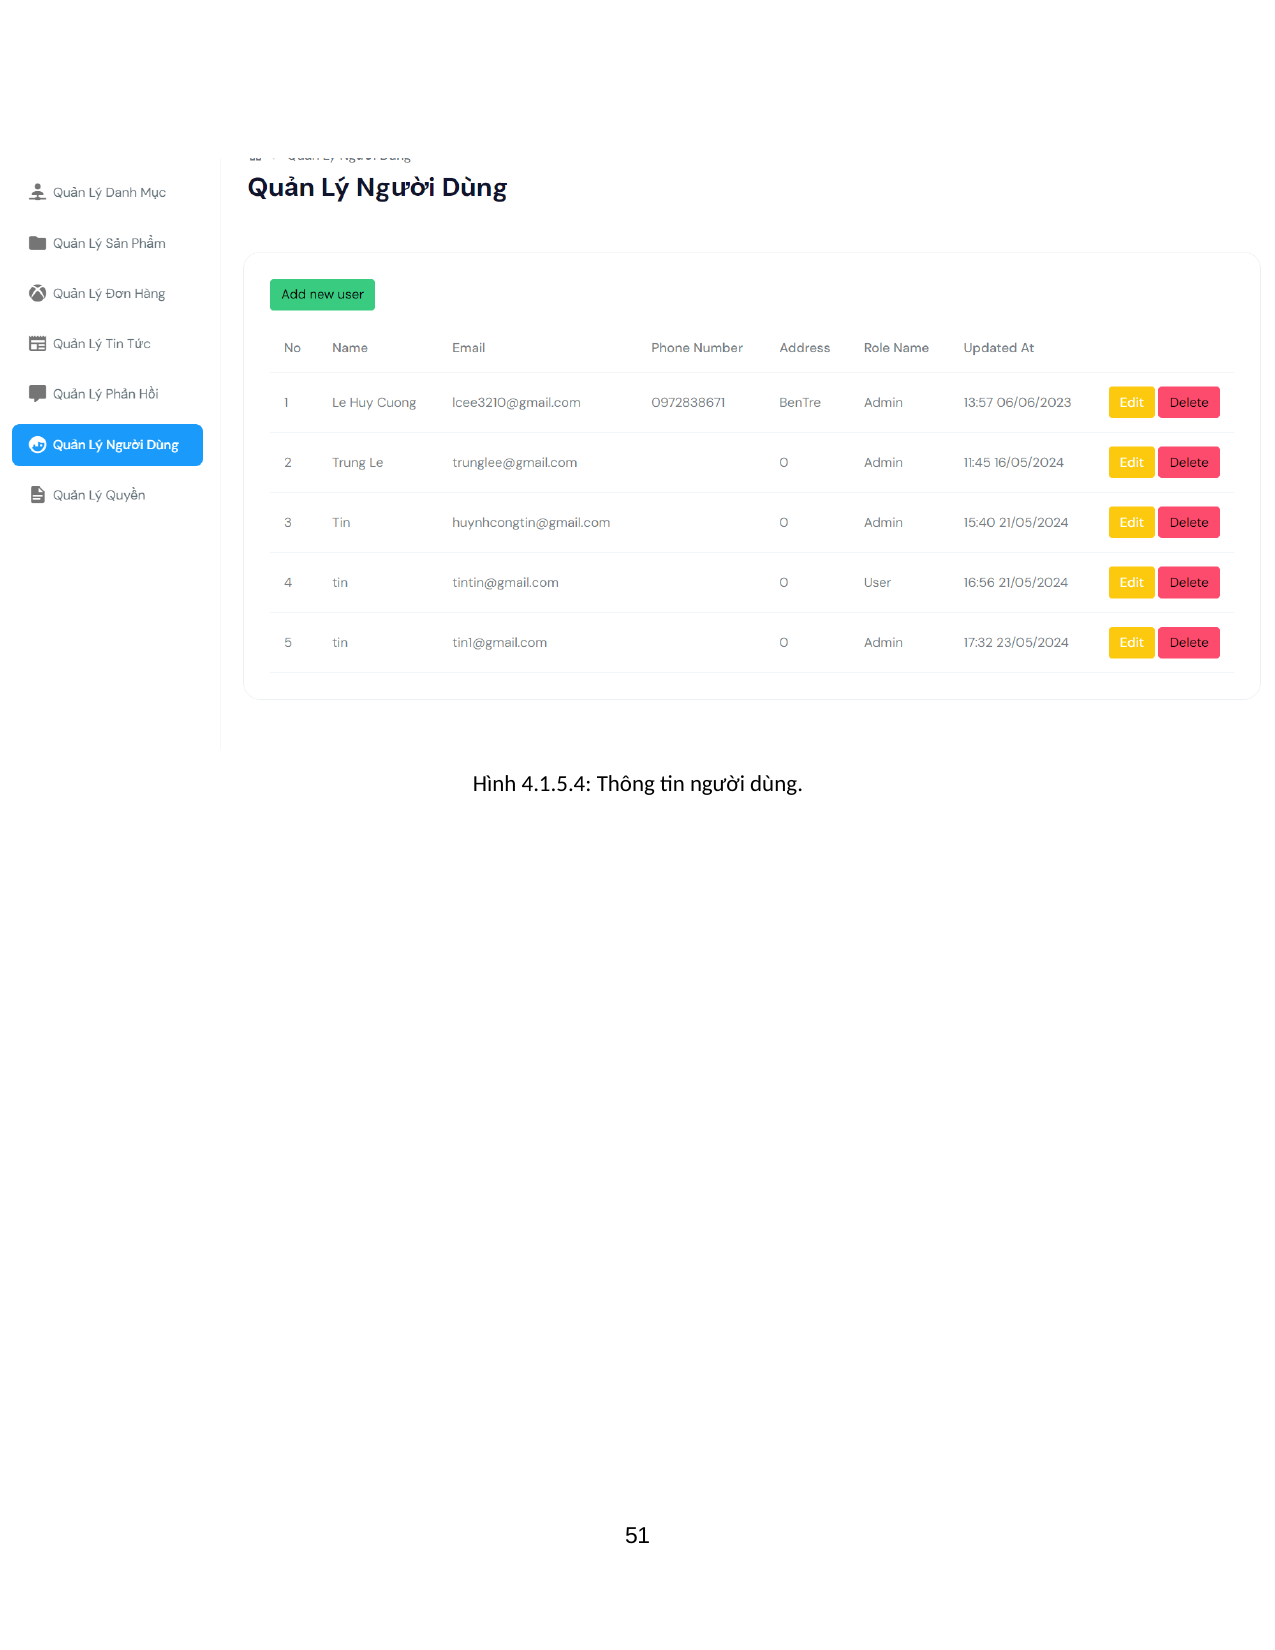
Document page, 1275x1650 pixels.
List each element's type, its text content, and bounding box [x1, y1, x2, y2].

text Hình 4.1.5.4: Thông tin người dùng. [8, 769, 1267, 797]
picture [8, 158, 1275, 749]
